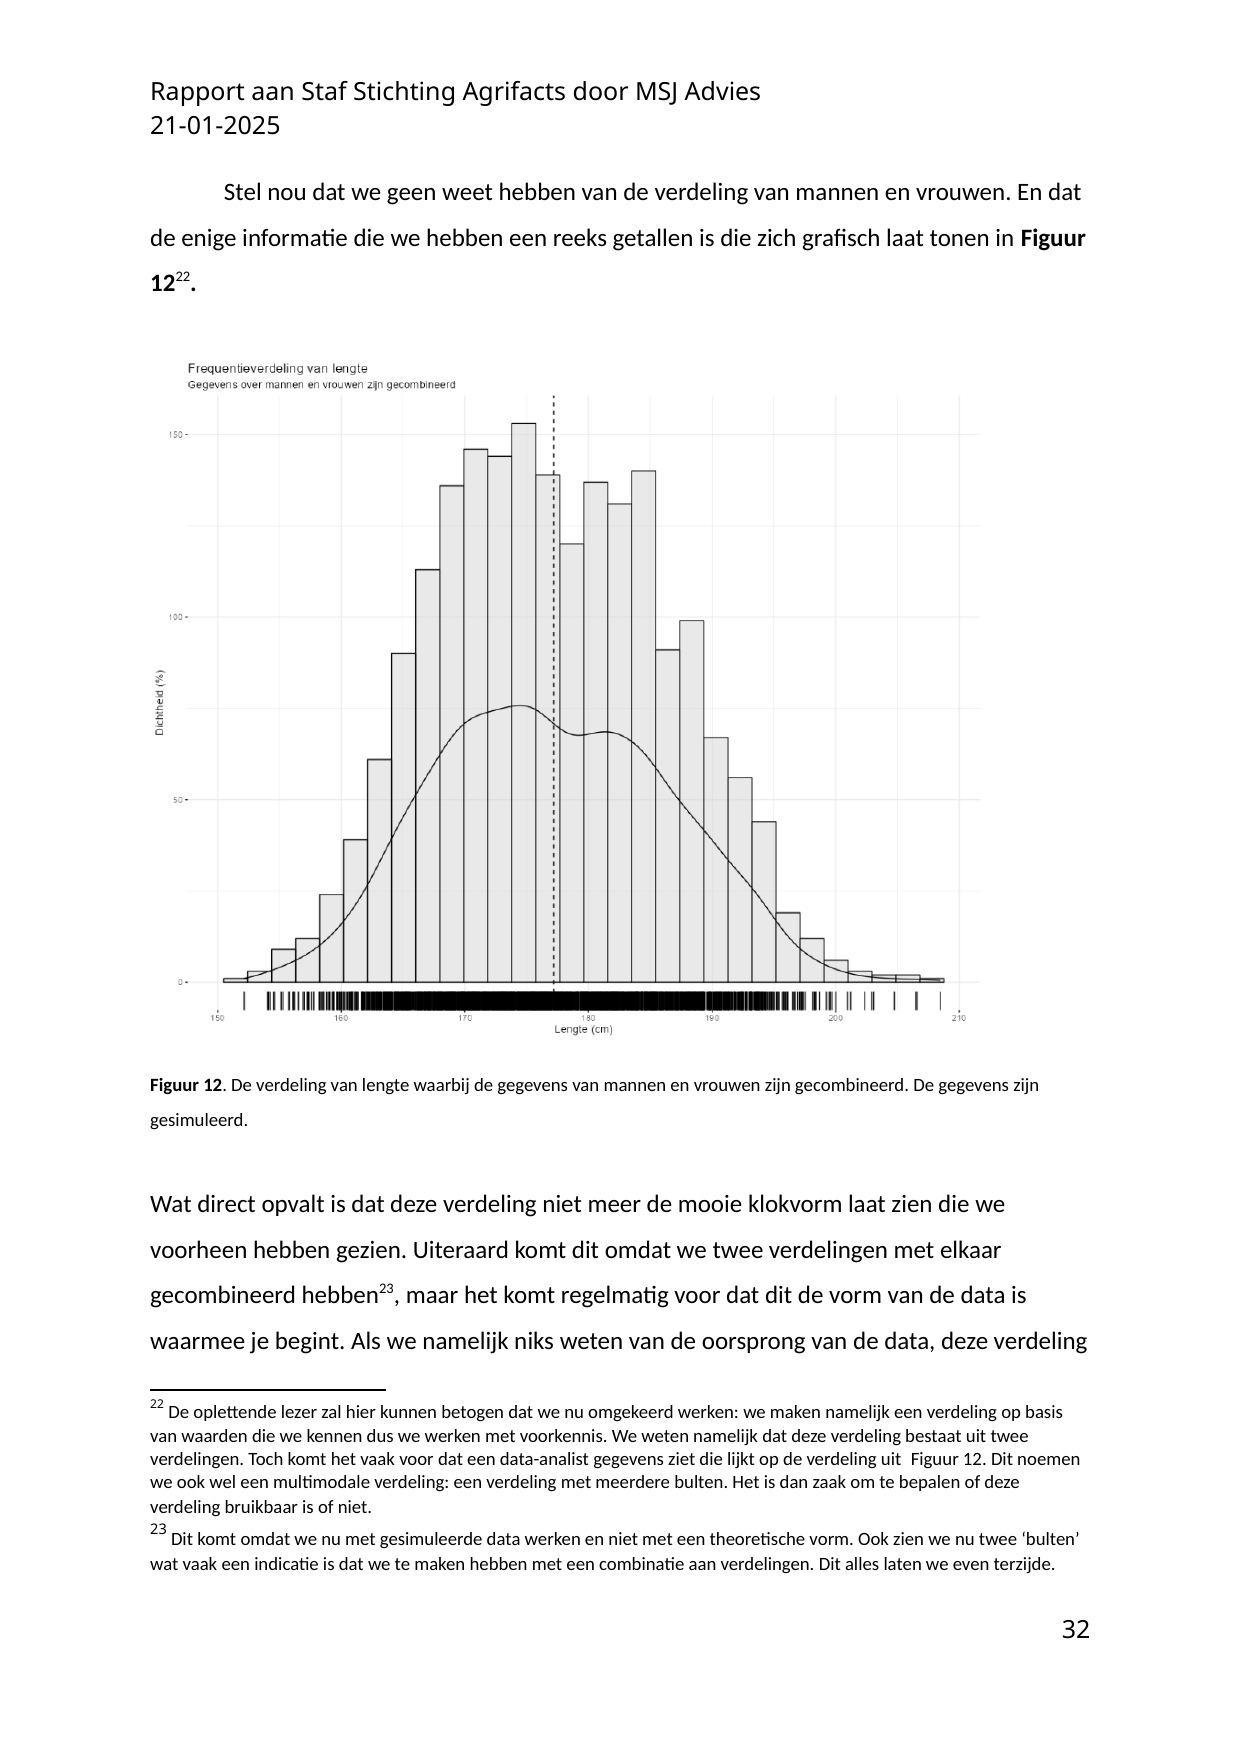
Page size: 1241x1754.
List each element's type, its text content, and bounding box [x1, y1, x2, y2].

picture [150, 358, 985, 1040]
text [150, 1188, 1090, 1356]
text Stel nou dat we geen weet hebben van de verdeling van mannen en vrouwen. En dat de enige informatie die we hebben een reeks getallen is die zich grafisch laat tonen in Figuur 12. [150, 176, 1090, 298]
text Figuur 12. De verdeling van lengte waarbij de gegevens van mannen en vrouwen zijn gecombineerd. De gegevens zijn gesimuleerd. [150, 1073, 1090, 1131]
